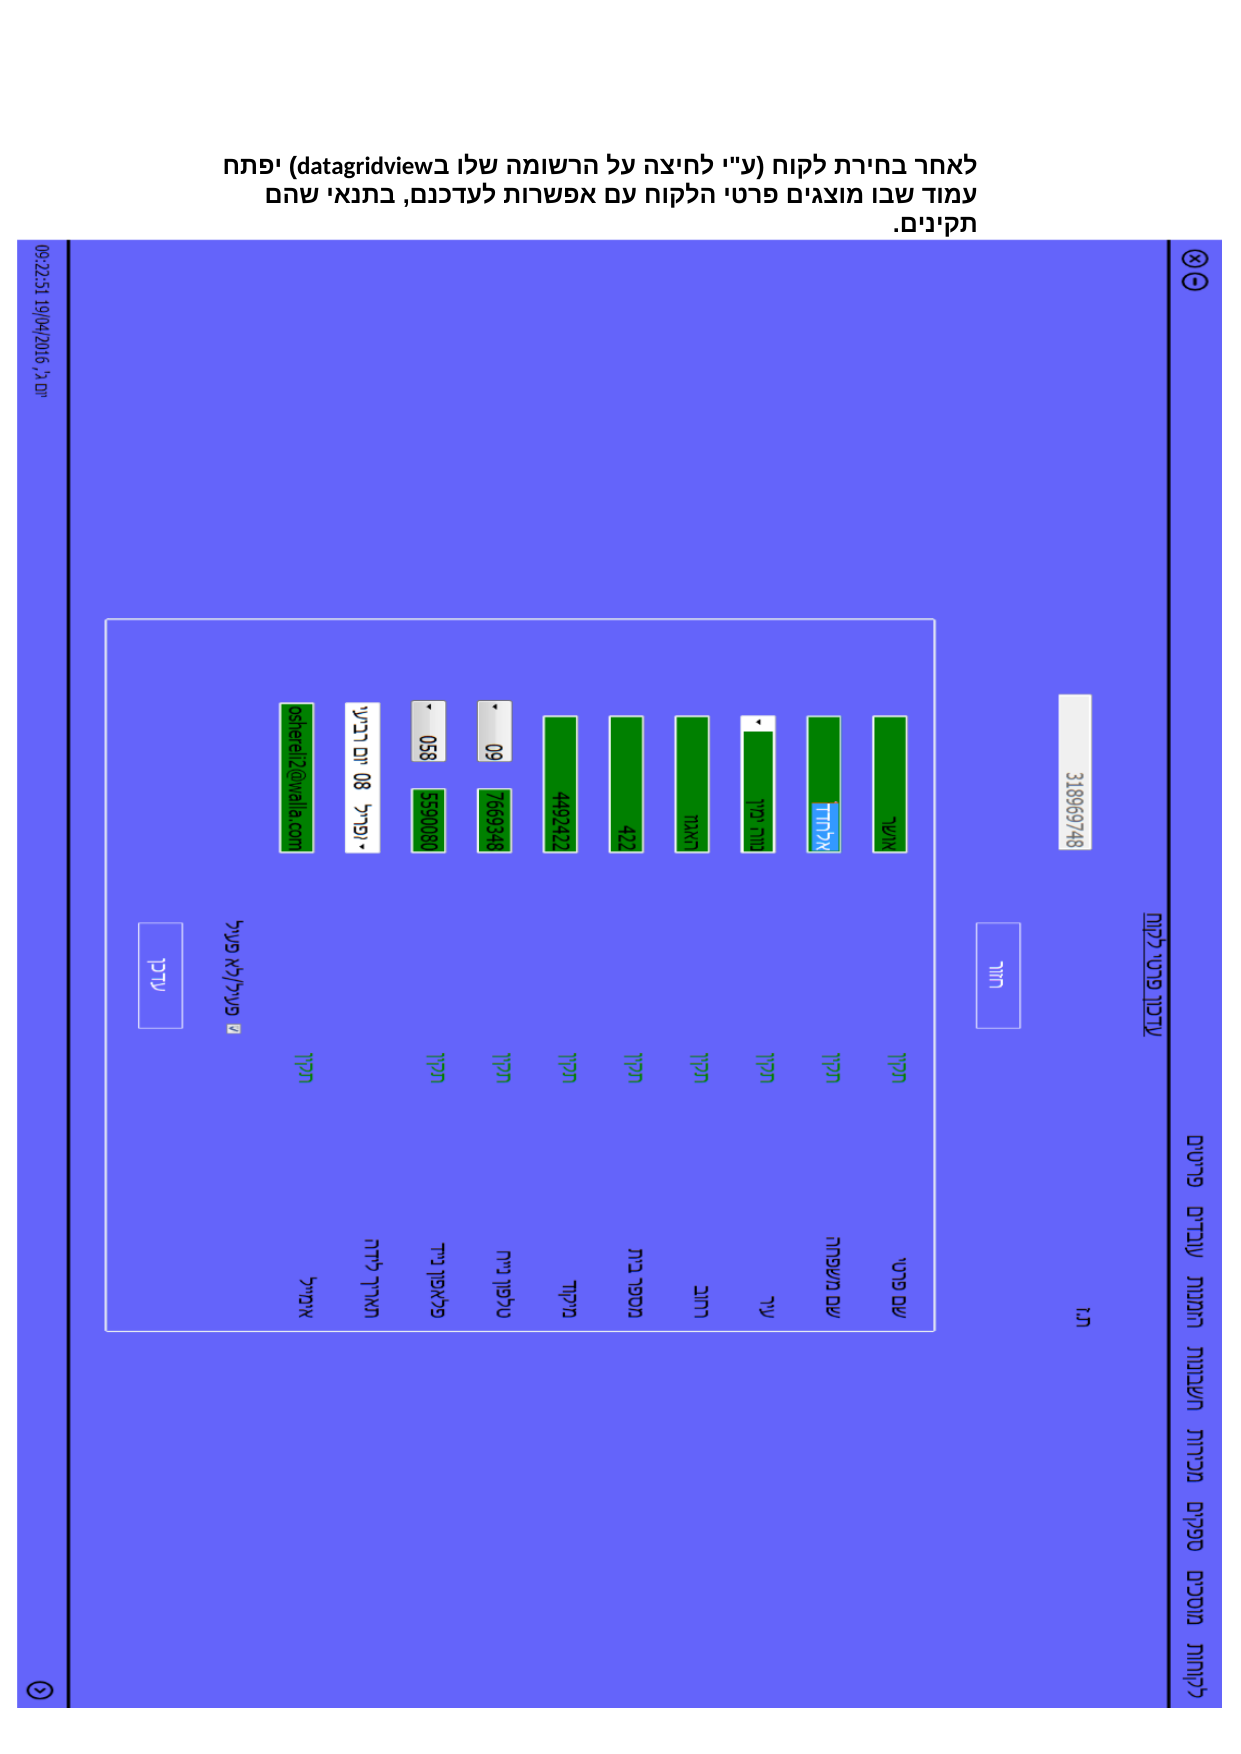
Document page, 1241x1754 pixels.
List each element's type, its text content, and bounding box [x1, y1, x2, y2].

picture [18, 241, 1222, 1708]
text לאחר בחירת לקוח (ע"י לחיצה על הרשומה שלו בdatagridview) יפתח עמוד שבו מוצגים פרטי הלקוח עם אפשרות לעדכנם, בתנאי שהם תקינים. [187, 150, 978, 238]
